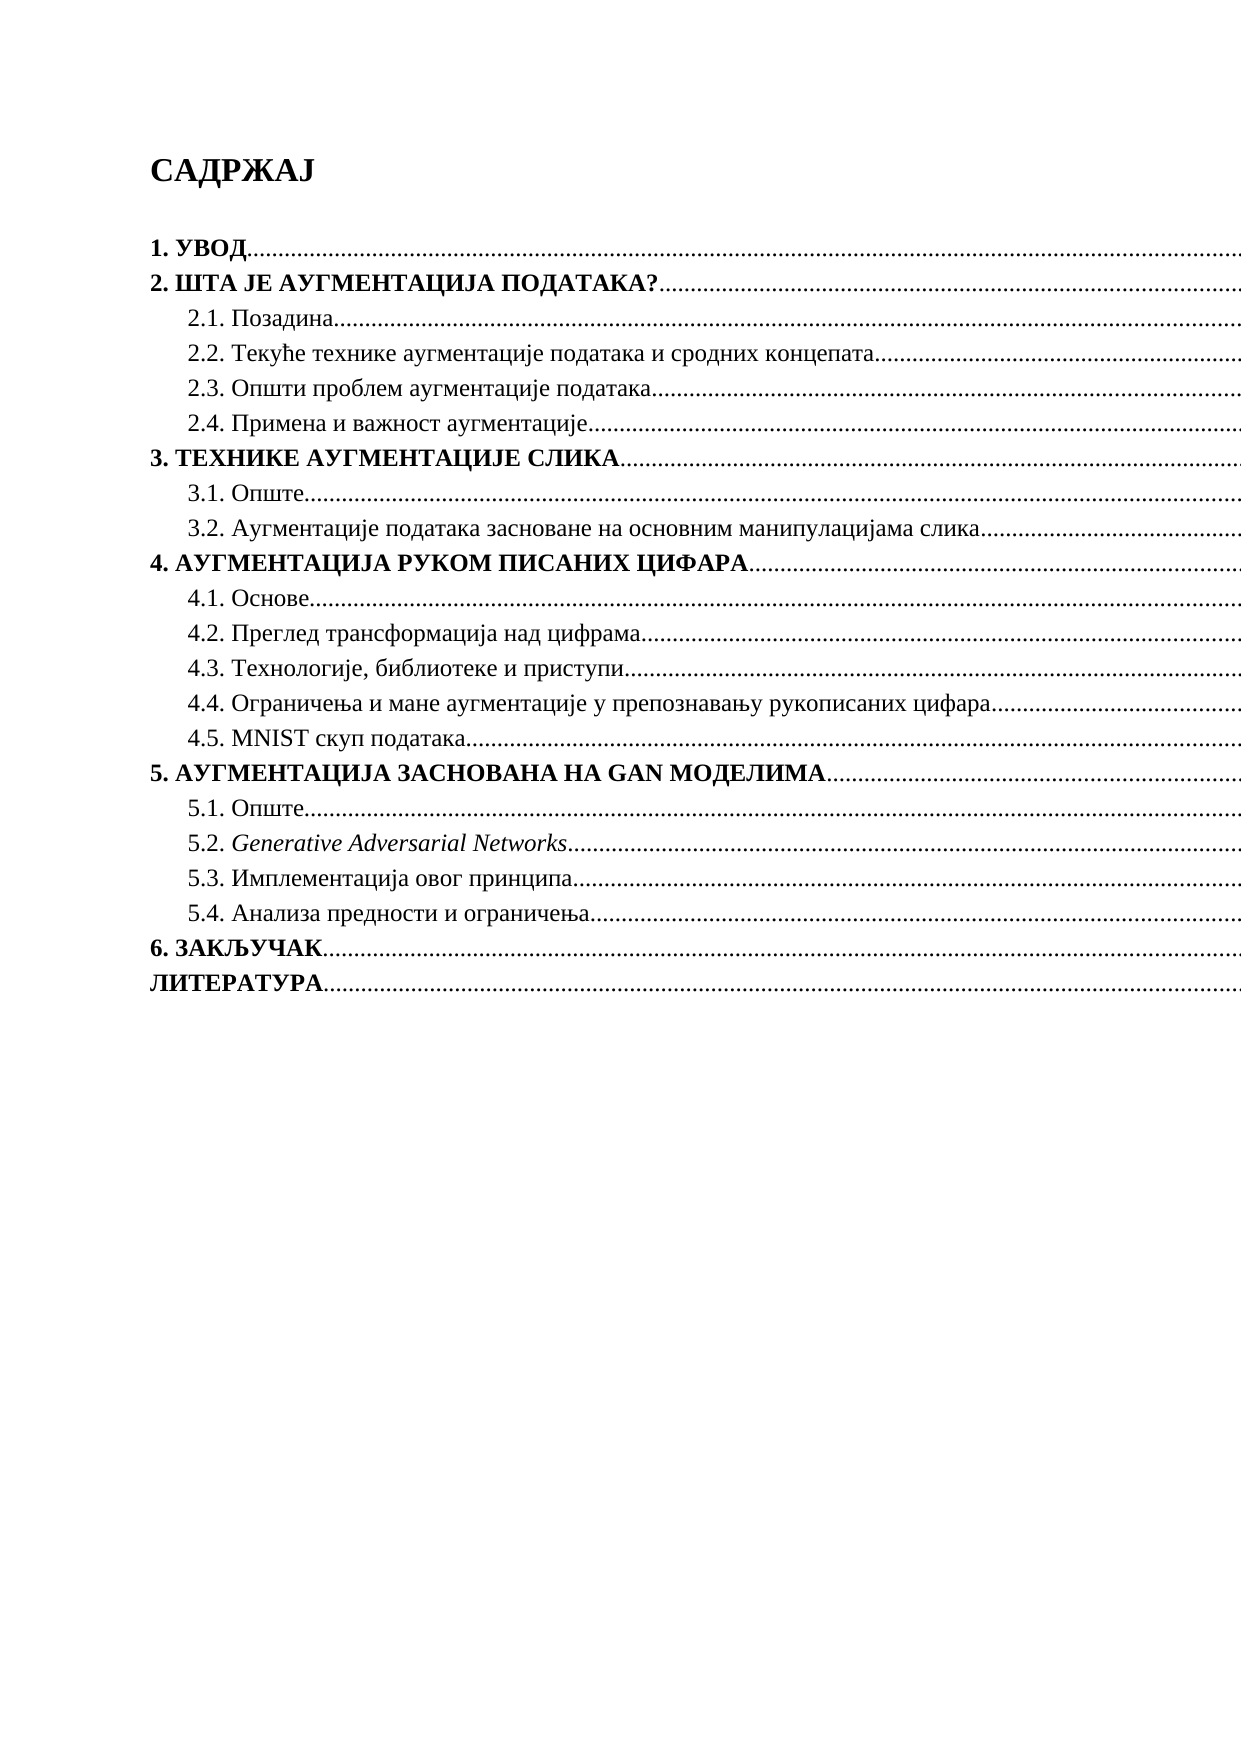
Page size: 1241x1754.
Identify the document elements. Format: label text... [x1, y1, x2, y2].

text САДРЖАЈ [150, 150, 1090, 188]
